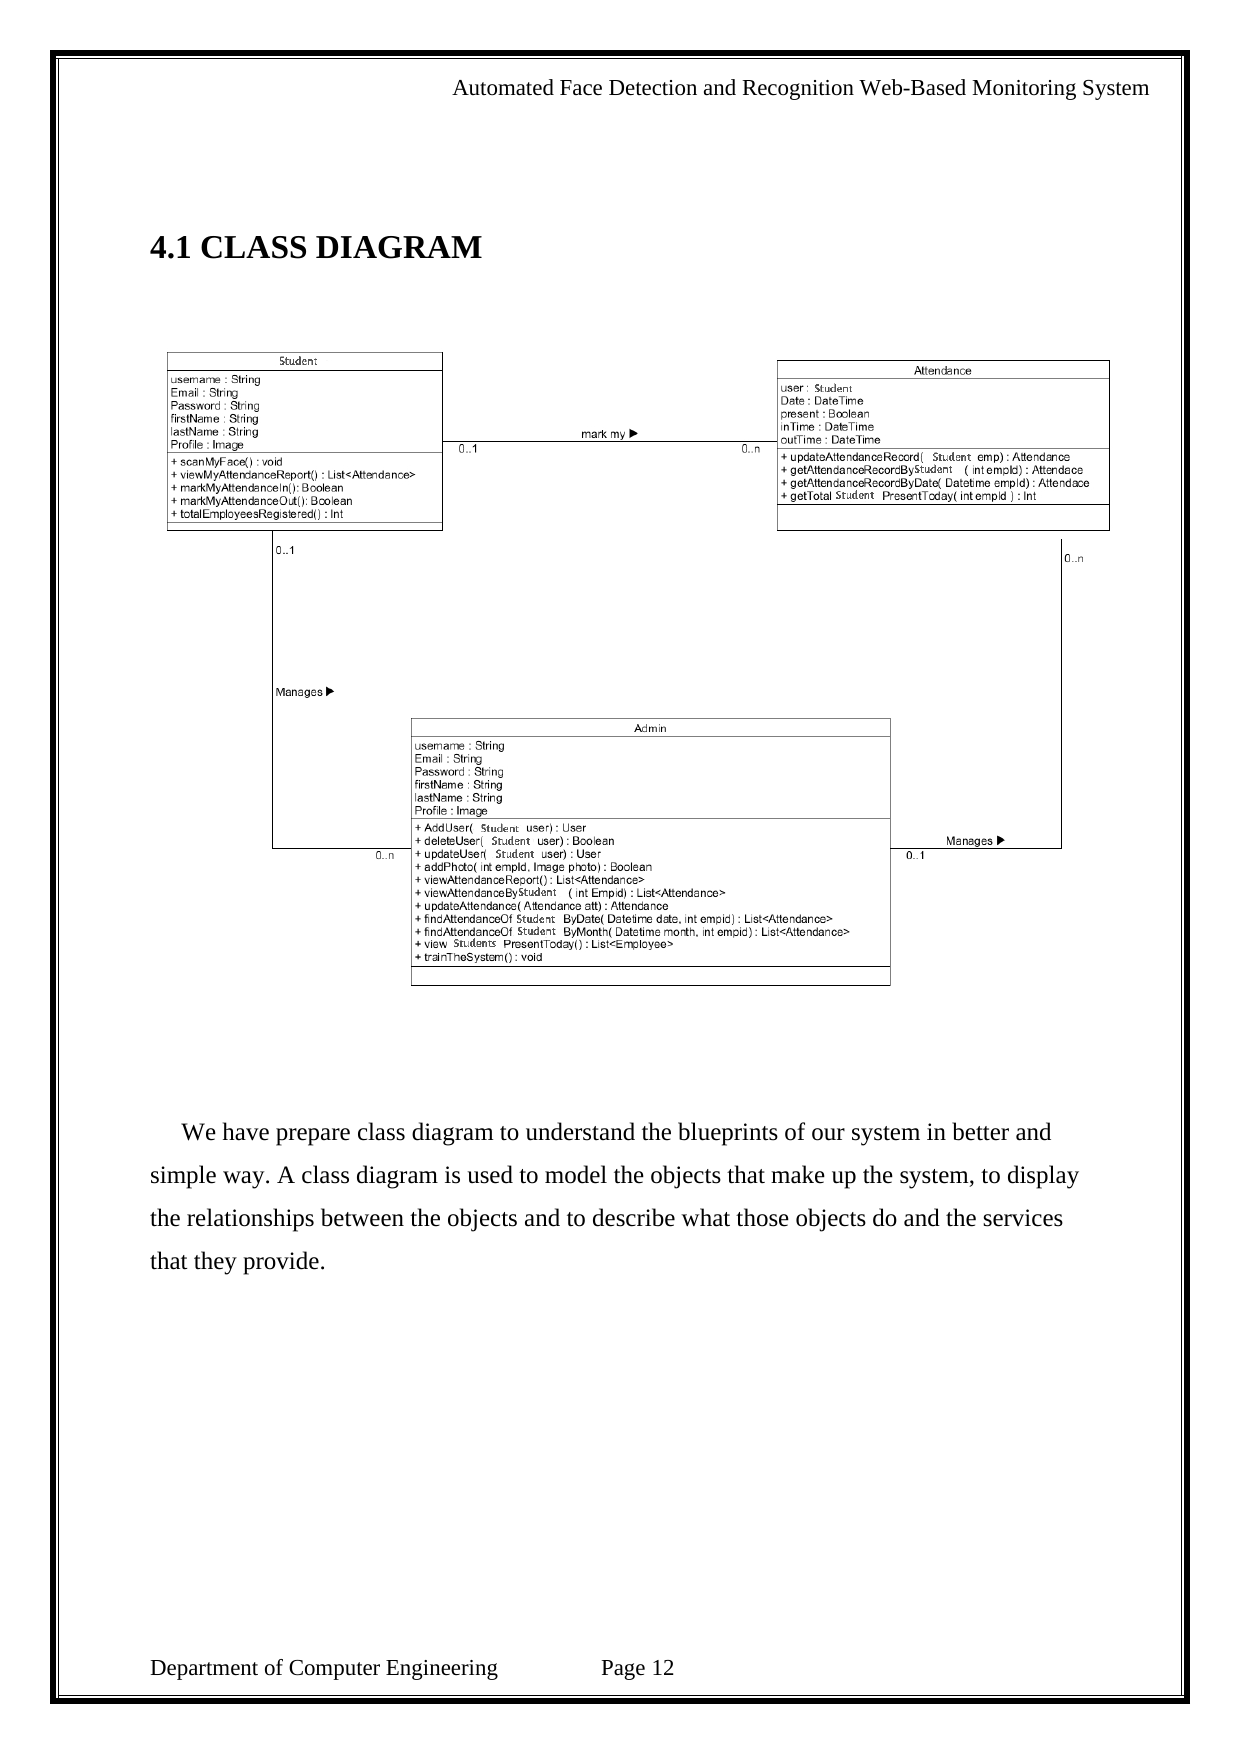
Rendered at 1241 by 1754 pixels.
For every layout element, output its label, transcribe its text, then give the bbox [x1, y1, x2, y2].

text 4.1 CLASS DIAGRAM [150, 227, 1090, 266]
text We have prepare class diagram to understand the blueprints of our system in better and simple way. A class diagram is used to model the objects that make up the system, to display the relationships between the objects and to describe what those objects do and the services that they provide. [150, 1117, 1090, 1275]
picture [150, 335, 1125, 1002]
